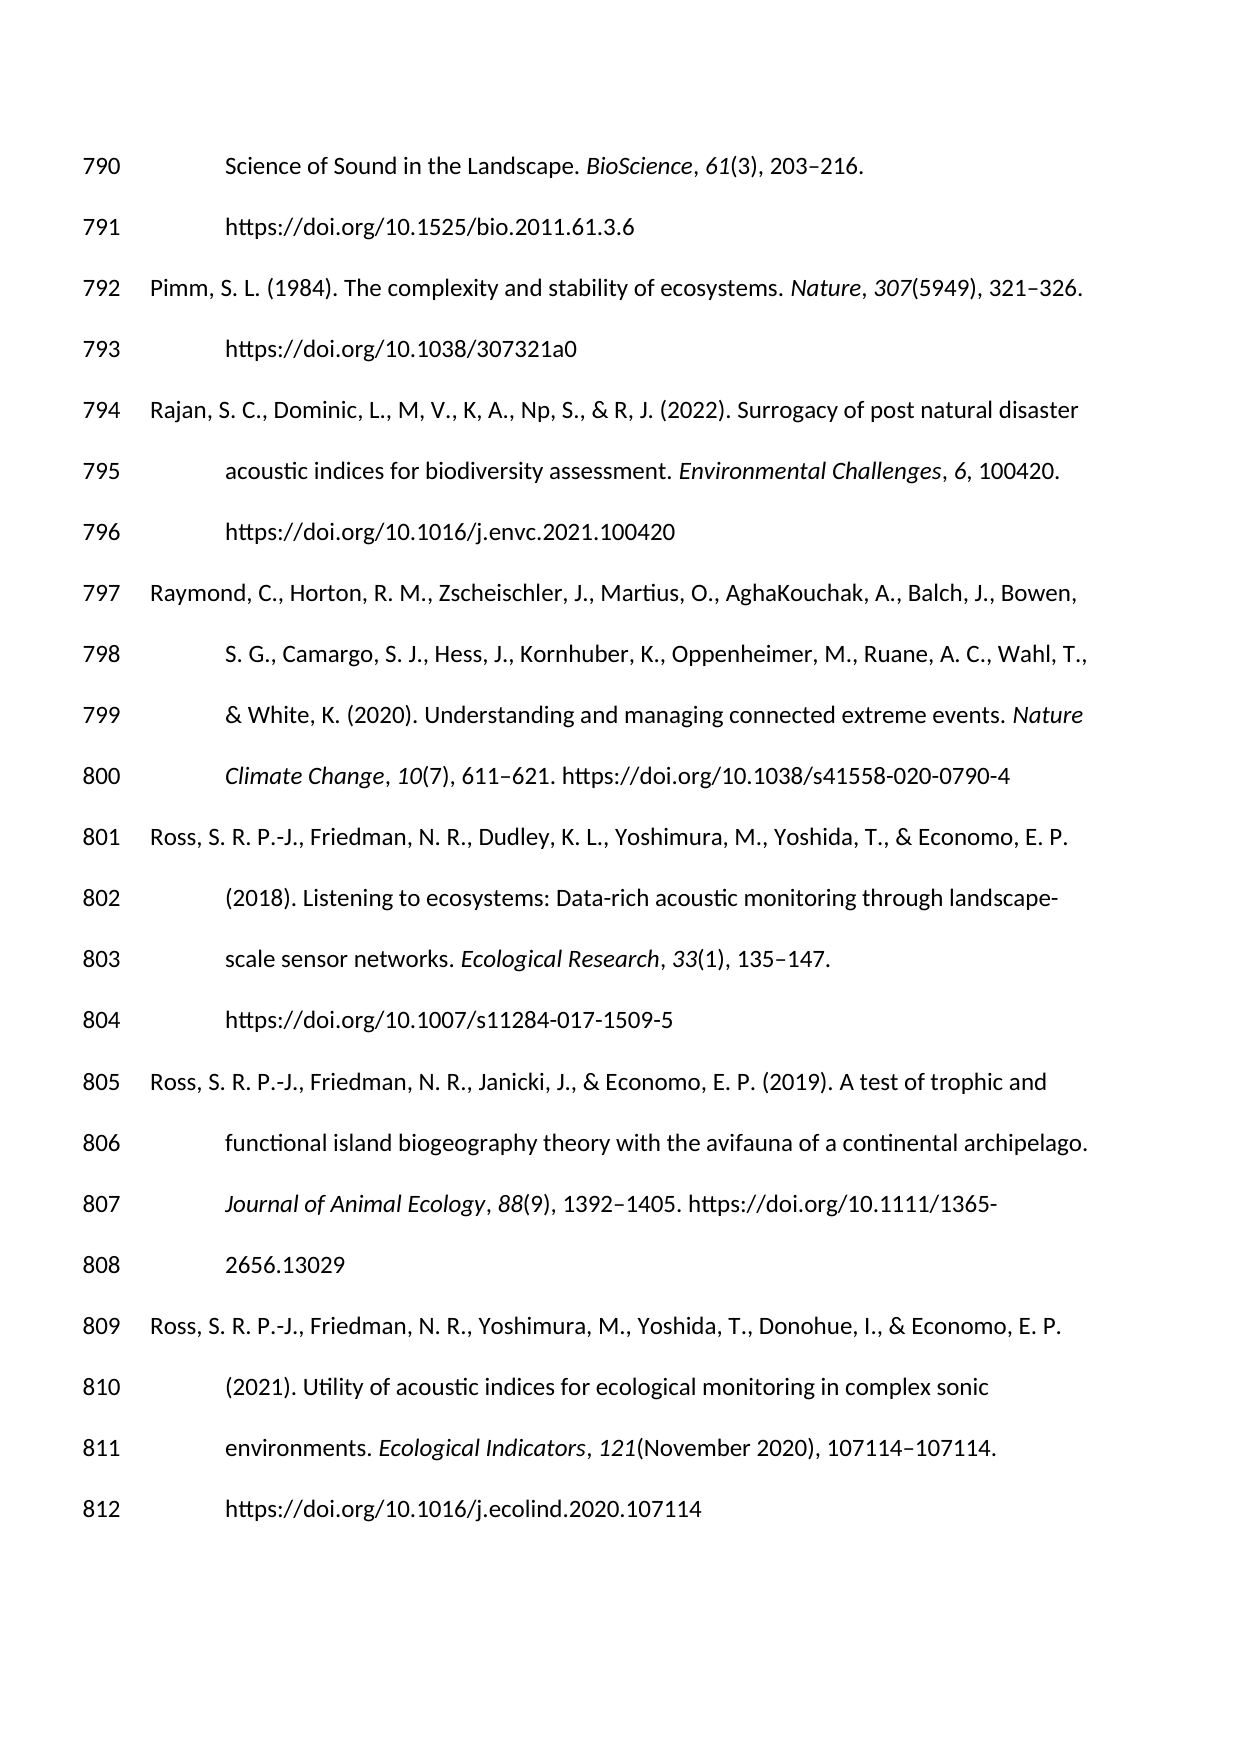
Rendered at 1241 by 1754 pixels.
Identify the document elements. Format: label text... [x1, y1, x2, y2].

text Pimm, S. L. (1984). The complexity and stability of ecosystems. Nature, 307(5949), 321–326. https://doi.org/10.1038/307321a0 [150, 272, 1090, 364]
text Raymond, C., Horton, R. M., Zscheischler, J., Martius, O., AghaKouchak, A., Balch, J., Bowen, S. G., Camargo, S. J., Hess, J., Kornhuber, K., Oppenheimer, M., Ruane, A. C., Wahl, T., & White, K. (2020). Understanding and managing connected extreme events. Nature Climate Change, 10(7), 611–621. https://doi.org/10.1038/s41558-020-0790-4 [150, 577, 1090, 791]
text Ross, S. R. P.-J., Friedman, N. R., Yoshimura, M., Yoshida, T., Donohue, I., & Economo, E. P. (2021). Utility of acoustic indices for ecological monitoring in complex sonic environments. Ecological Indicators, 121(November 2020), 107114–107114. https://doi.org/10.1016/j.ecolind.2020.107114 [150, 1310, 1090, 1523]
text Ross, S. R. P.-J., Friedman, N. R., Dudley, K. L., Yoshimura, M., Yoshida, T., & Economo, E. P. (2018). Listening to ecosystems: Data-rich acoustic monitoring through landscape-scale sensor networks. Ecological Research, 33(1), 135–147. https://doi.org/10.1007/s11284-017-1509-5 [150, 821, 1090, 1035]
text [150, 150, 1090, 242]
text Ross, S. R. P.-J., Friedman, N. R., Janicki, J., & Economo, E. P. (2019). A test of trophic and functional island biogeography theory with the avifauna of a continental archipelago. Journal of Animal Ecology, 88(9), 1392–1405. https://doi.org/10.1111/1365-2656.13029 [150, 1066, 1090, 1279]
text Rajan, S. C., Dominic, L., M, V., K, A., Np, S., & R, J. (2022). Surrogacy of post natural disaster acoustic indices for biodiversity assessment. Environmental Challenges, 6, 100420. https://doi.org/10.1016/j.envc.2021.100420 [150, 394, 1090, 547]
